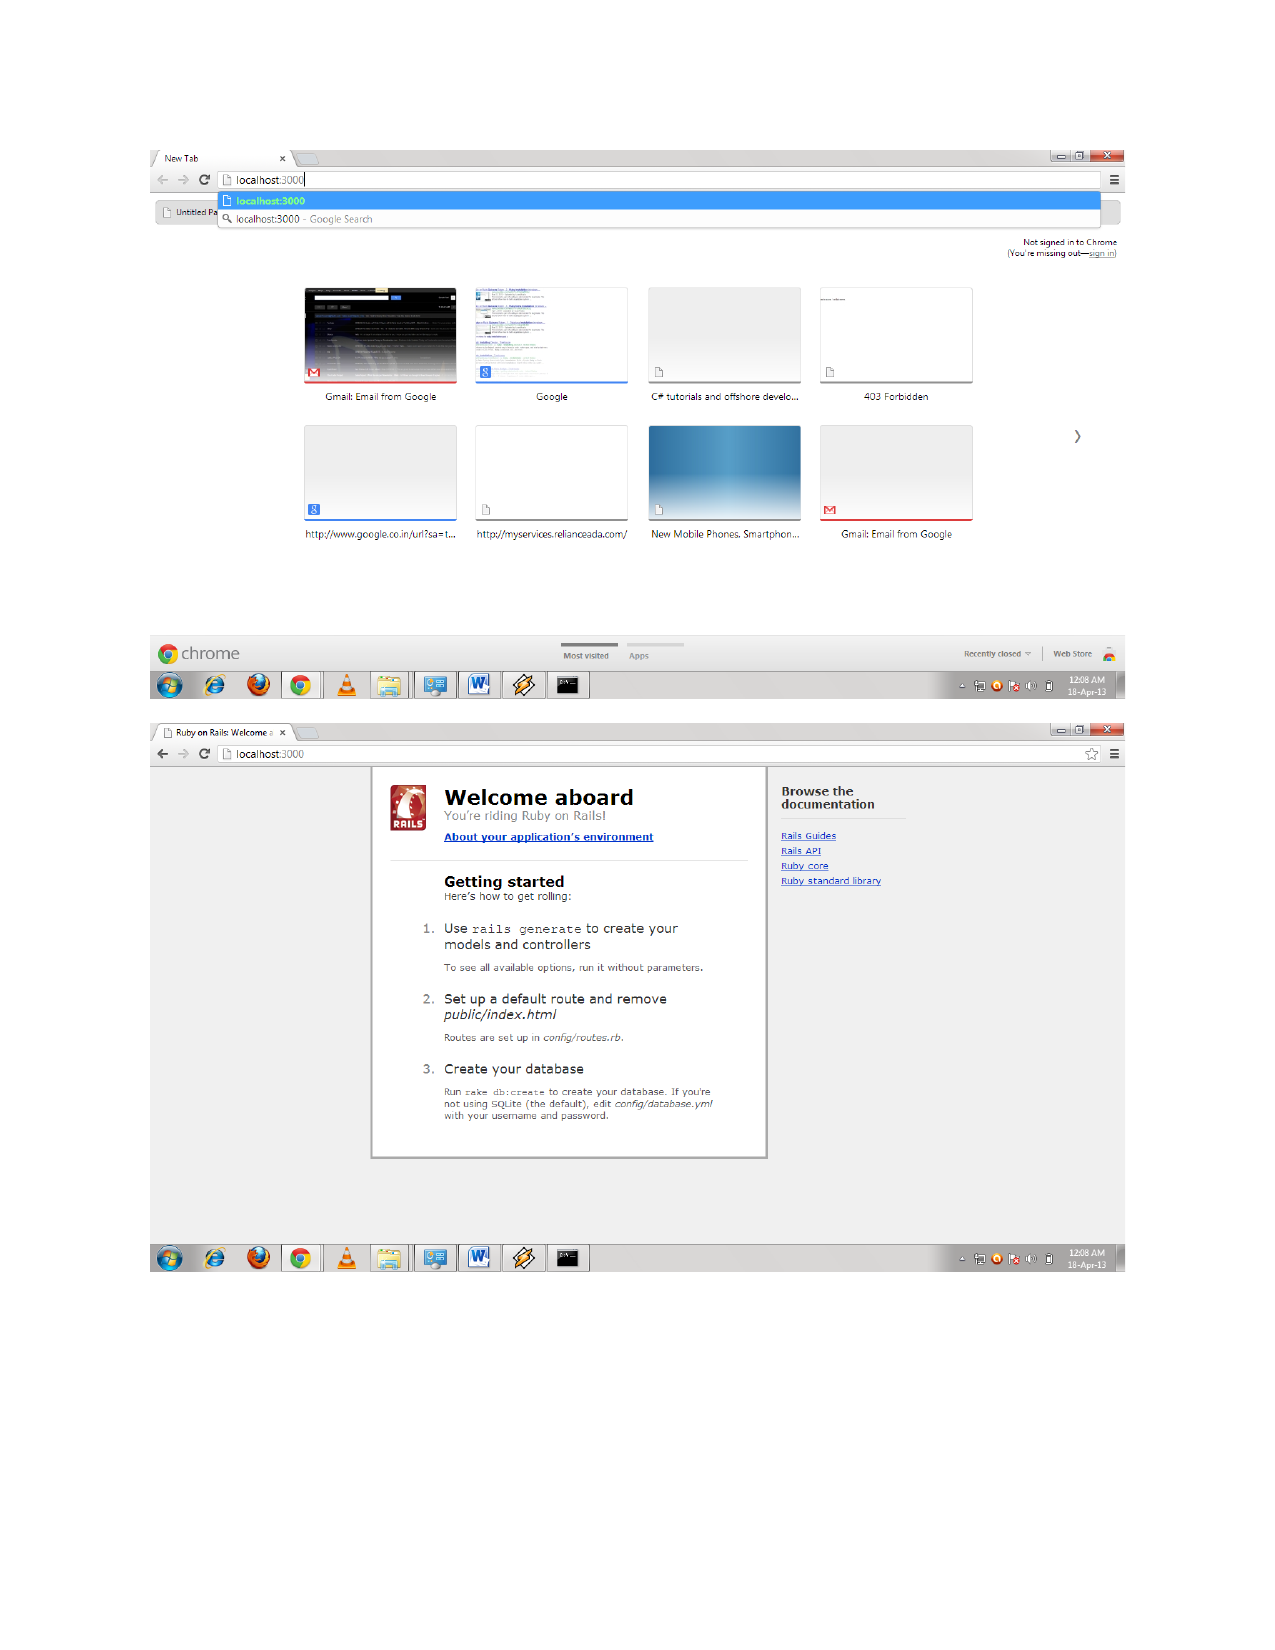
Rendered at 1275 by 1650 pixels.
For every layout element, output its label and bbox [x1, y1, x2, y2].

picture [150, 150, 1125, 699]
picture [150, 723, 1125, 1272]
